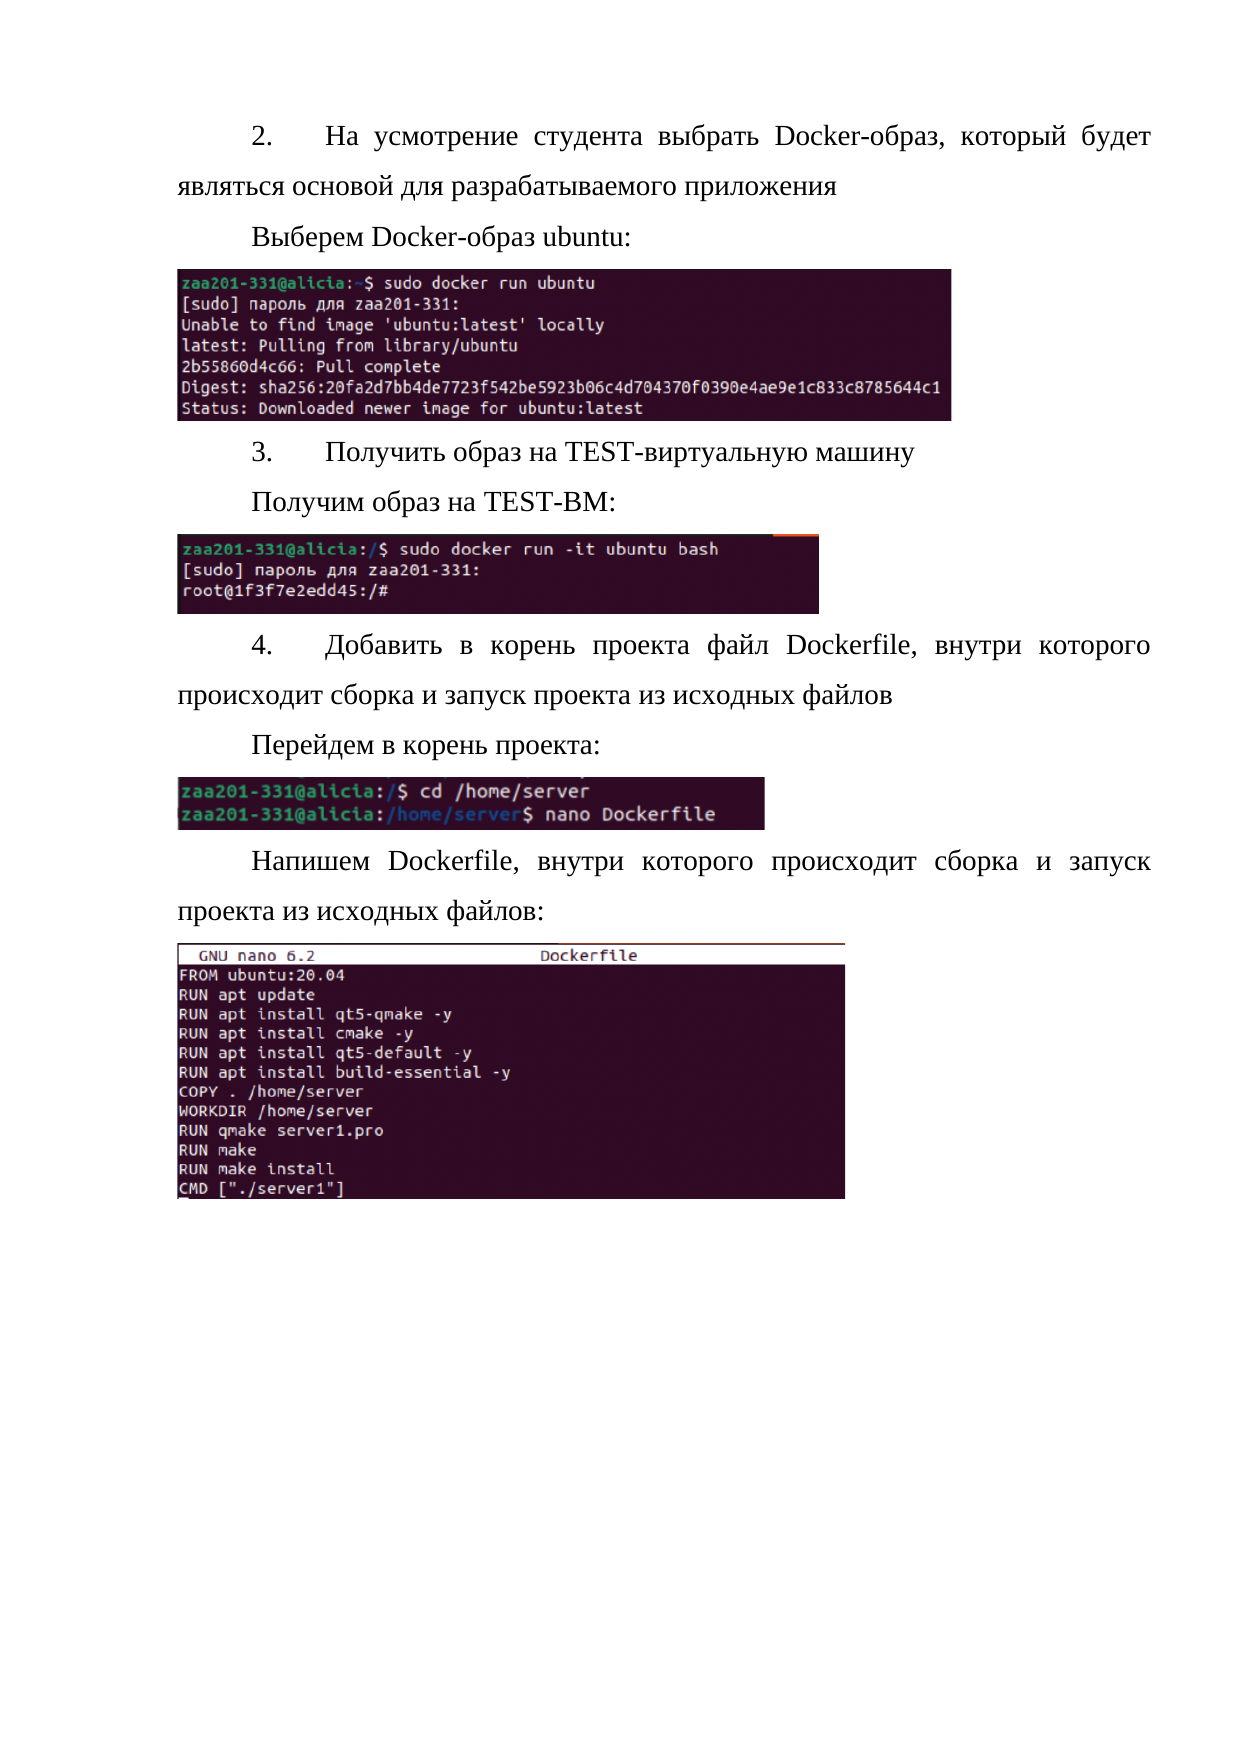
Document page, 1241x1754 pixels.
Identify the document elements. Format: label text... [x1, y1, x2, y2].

picture [177, 777, 765, 830]
text Напишем Dockerfile, внутри которого происходит сборка и запуск проекта из исходных файлов: [177, 843, 1152, 927]
picture [177, 943, 846, 1199]
text 2. На усмотрение студента выбрать Docker-образ, который будет являться основой для разрабатываемого приложения [177, 118, 1152, 202]
picture [177, 269, 952, 421]
text Выберем Docker-образ ubuntu: [177, 219, 1152, 252]
picture [177, 534, 819, 614]
text 4. Добавить в корень проекта файл Dockerfile, внутри которого происходит сборка и запуск проекта из исходных файлов [177, 627, 1152, 711]
text Перейдем в корень проекта: [177, 727, 1152, 761]
text Получим образ на TEST-ВМ: [177, 484, 1152, 518]
text 3. Получить образ на TEST-виртуальную машину [177, 434, 1152, 467]
